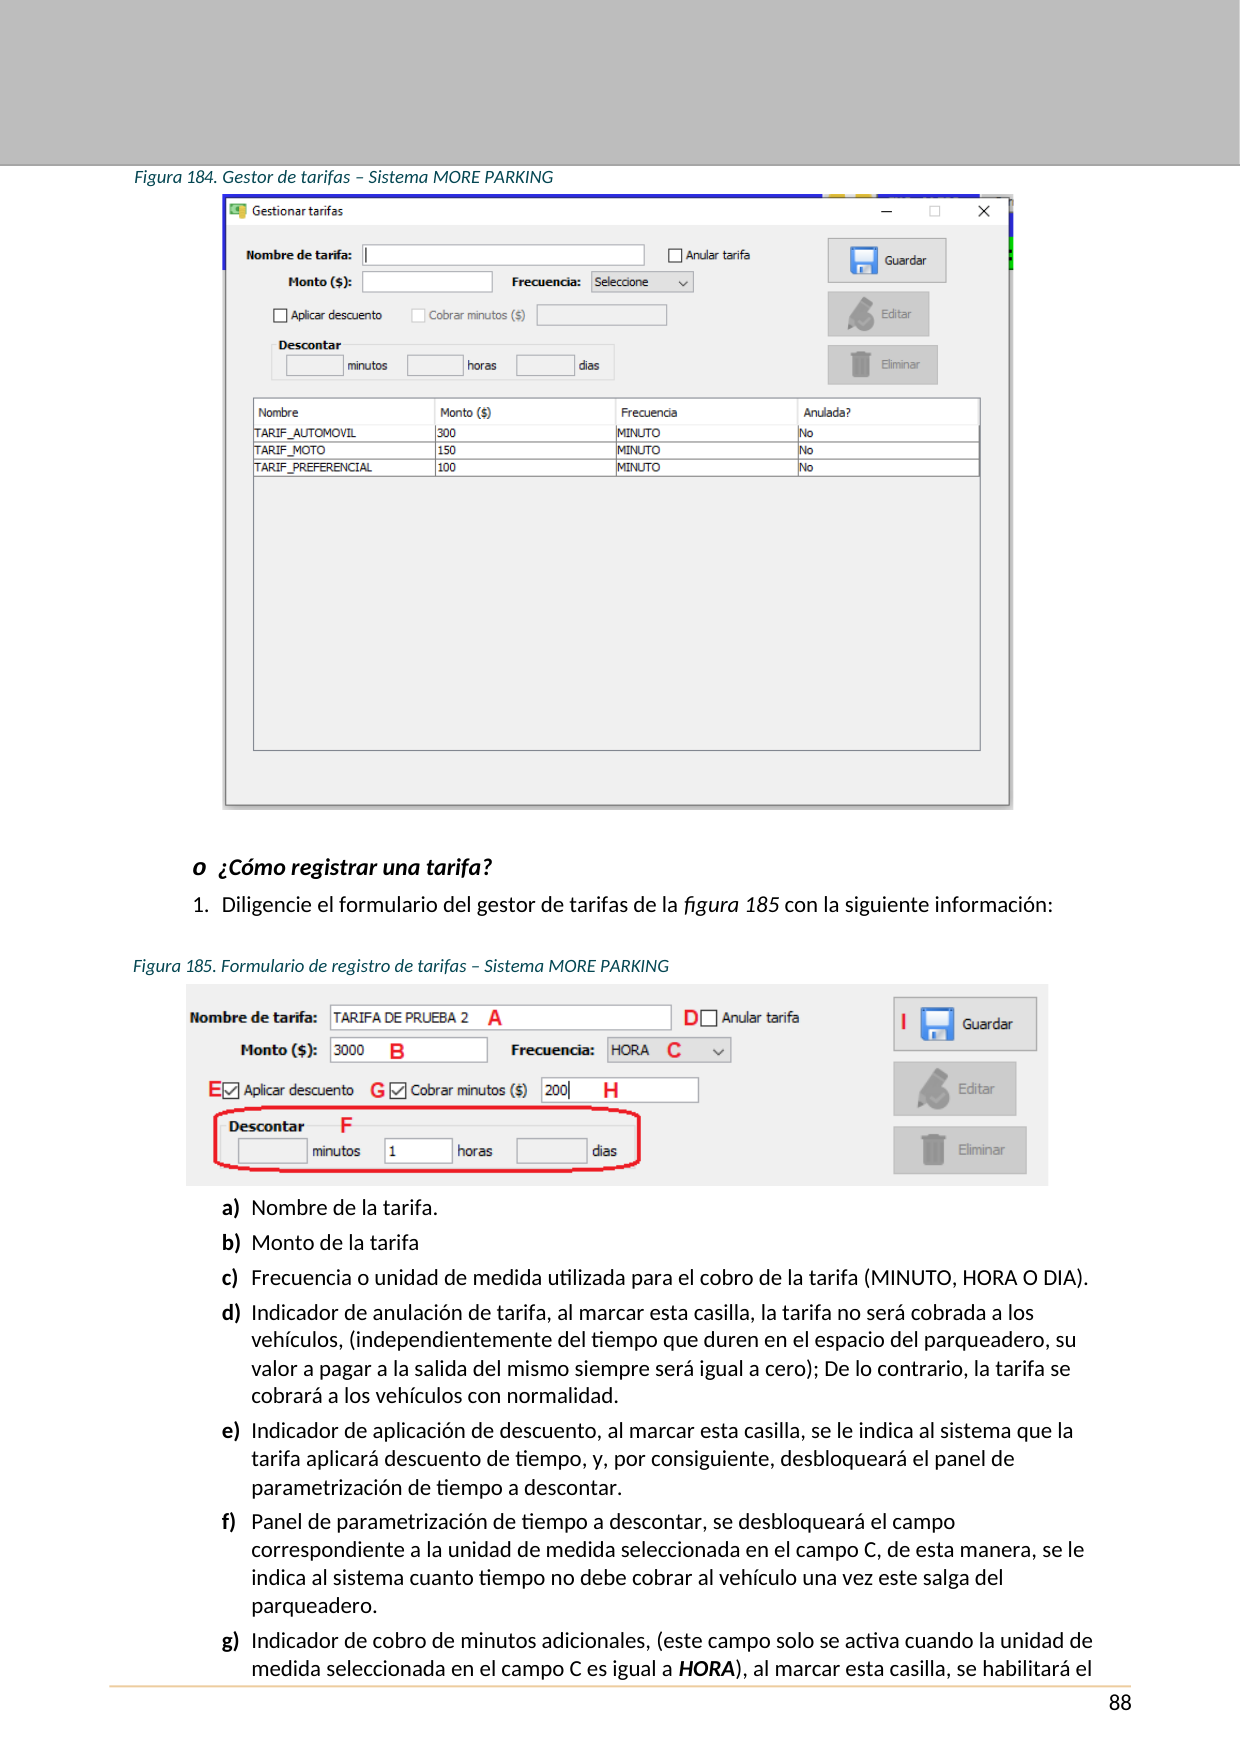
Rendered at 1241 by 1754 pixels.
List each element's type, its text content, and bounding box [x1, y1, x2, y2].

list Figura 184. Gestor de tarifas – Sistema MORE PARKING [134, 165, 1101, 188]
picture [222, 194, 1014, 810]
list Figura 185. Formulario de registro de tarifas – Sistema MORE PARKING [133, 954, 1101, 977]
picture [186, 984, 1049, 1186]
list Monto de la tarifa [222, 1228, 1101, 1256]
list Panel de parametrización de tiempo a descontar, se desbloqueará el campo correspondiente a la unidad de medida seleccionada en el campo C, de esta manera, se le indica al sistema cuanto tiempo no debe cobrar al vehículo una vez este salga del parqueadero. [222, 1507, 1101, 1619]
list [222, 1626, 1101, 1682]
list Diligencie el formulario del gestor de tarifas de la figura 185 con la siguiente información: [192, 890, 1101, 918]
list Indicador de anulación de tarifa, al marcar esta casilla, la tarifa no será cobrada a los vehículos, (independientemente del tiempo que duren en el espacio del parqueadero, su valor a pagar a la salida del mismo siempre será igual a cero); De lo contrario, la tarifa se cobrará a los vehículos con normalidad. [222, 1298, 1101, 1410]
list ¿Cómo registrar una tarifa? [192, 852, 1101, 883]
list Frecuencia o unidad de medida utilizada para el cobro de la tarifa (MINUTO, HORA O DIA). [222, 1263, 1101, 1291]
list Indicador de aplicación de descuento, al marcar esta casilla, se le indica al sistema que la tarifa aplicará descuento de tiempo, y, por consiguiente, desbloqueará el panel de parametrización de tiempo a descontar. [222, 1417, 1101, 1501]
list Nombre de la tarifa. [222, 1193, 1101, 1221]
